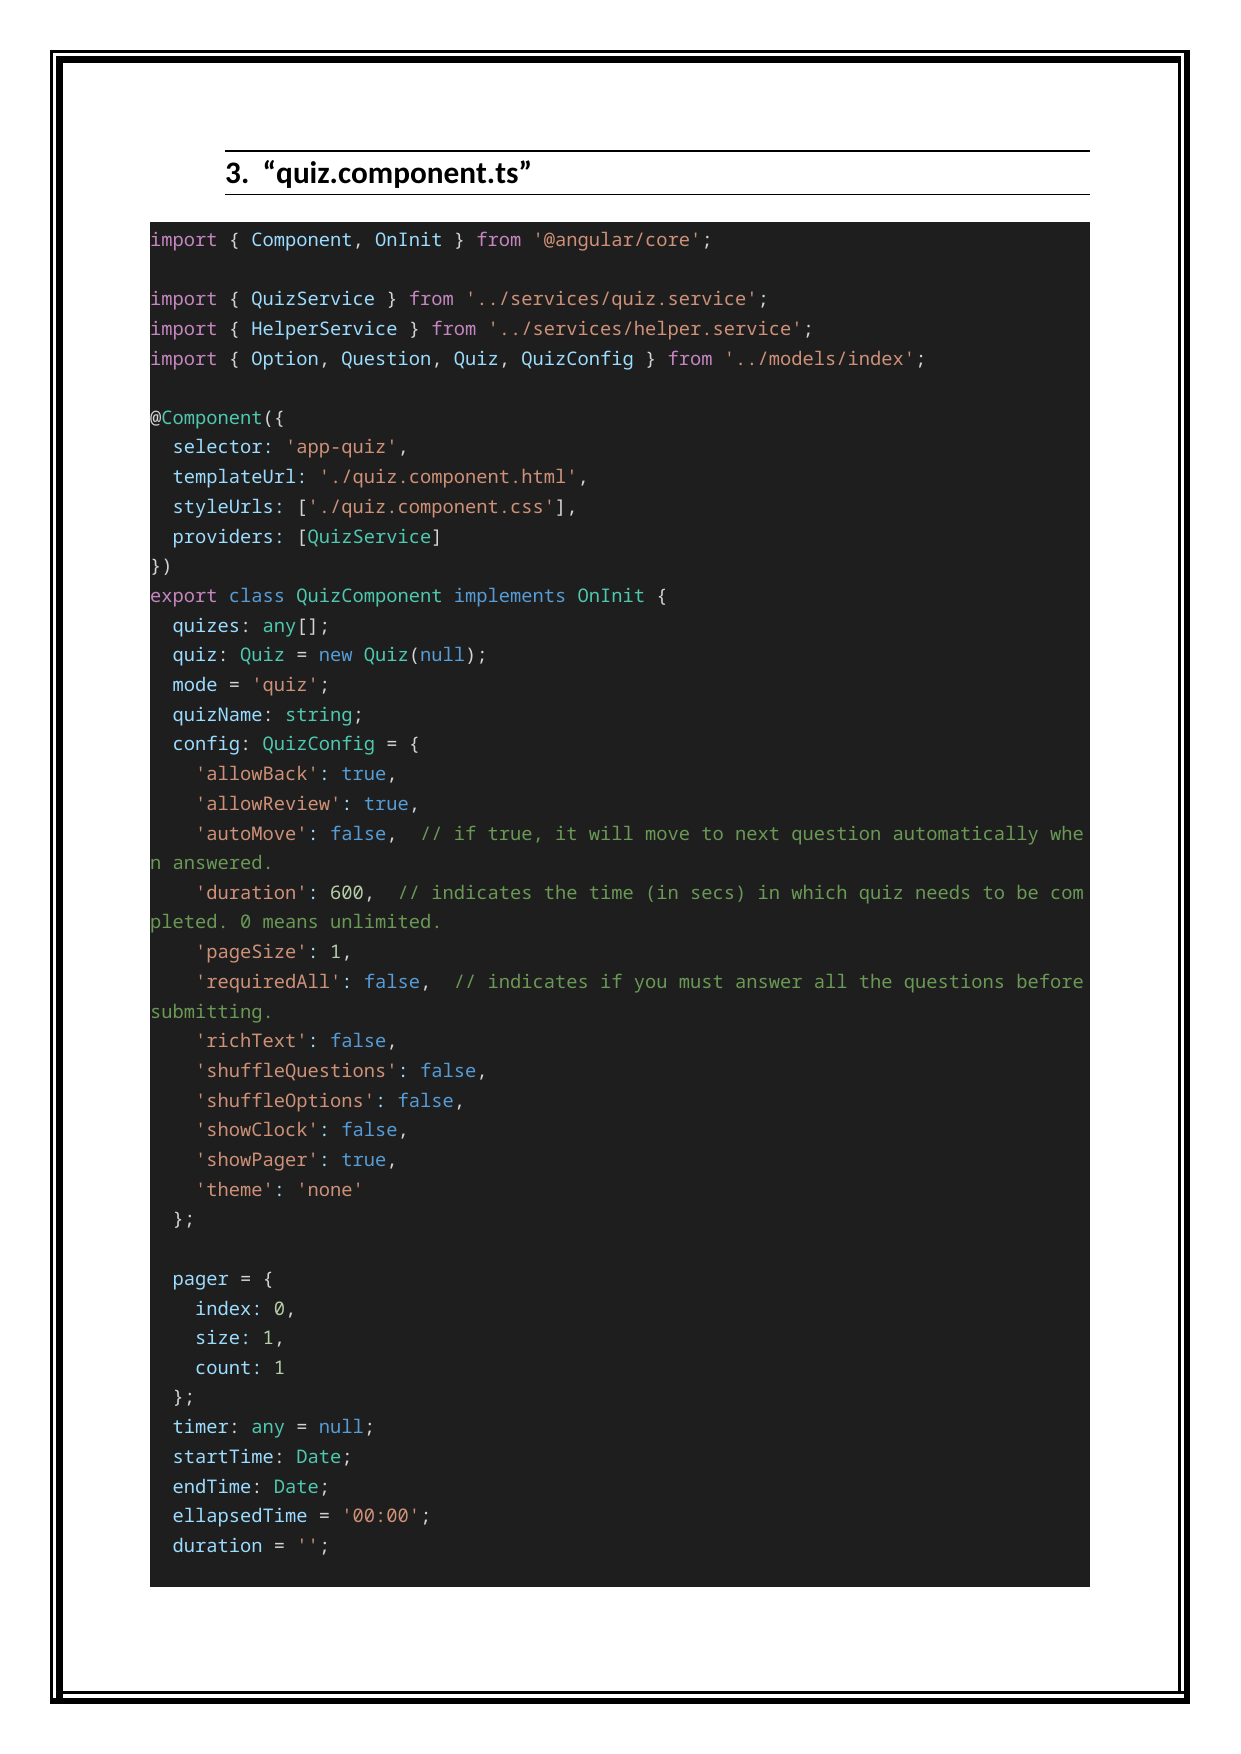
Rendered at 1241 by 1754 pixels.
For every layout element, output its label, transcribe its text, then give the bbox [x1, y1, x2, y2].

text mode = 'quiz'; [150, 667, 1090, 697]
text @Component({ [150, 400, 1090, 430]
text count: 1 [150, 1350, 1090, 1380]
text export class QuizComponent implements OnInit { [150, 578, 1090, 608]
text startTime: Date; [150, 1439, 1090, 1469]
text duration = ''; [150, 1528, 1090, 1558]
text pager = { [150, 1261, 1090, 1291]
text providers: [QuizService] [150, 519, 1090, 548]
text 'pageSize': 1, [150, 934, 1090, 964]
text 'shuffleQuestions': false, [150, 1053, 1090, 1083]
text timer: any = null; [150, 1409, 1090, 1439]
text config: QuizConfig = { [150, 727, 1090, 756]
text 'allowBack': true, [150, 756, 1090, 786]
text styleUrls: ['./quiz.component.css'], [150, 489, 1090, 519]
text templateUrl: './quiz.component.html', [150, 459, 1090, 489]
text import { Option, Question, Quiz, QuizConfig } from '../models/index'; [150, 341, 1090, 370]
text import { QuizService } from '../services/quiz.service'; [150, 281, 1090, 311]
text 'richText': false, [150, 1023, 1090, 1053]
text 'autoMove': false, // if true, it will move to next question automatically when answered. [150, 816, 1090, 875]
text import { HelperService } from '../services/helper.service'; [150, 311, 1090, 341]
text index: 0, [150, 1291, 1090, 1320]
text selector: 'app-quiz', [150, 430, 1090, 459]
text }; [150, 1202, 1090, 1231]
text }) [150, 548, 1090, 578]
text 'requiredAll': false, // indicates if you must answer all the questions before submitting. [150, 964, 1090, 1023]
text endTime: Date; [150, 1469, 1090, 1498]
text import { Component, OnInit } from '@angular/core'; [150, 222, 1090, 252]
text 'showClock': false, [150, 1112, 1090, 1142]
text }; [150, 1380, 1090, 1409]
text quiz: Quiz = new Quiz(null); [150, 637, 1090, 667]
text ellapsedTime = '00:00'; [150, 1498, 1090, 1528]
text quizName: string; [150, 697, 1090, 727]
text 'allowReview': true, [150, 786, 1090, 816]
list “quiz.component.ts” [225, 152, 1090, 194]
text quizes: any[]; [150, 608, 1090, 637]
text 'duration': 600, // indicates the time (in secs) in which quiz needs to be completed. 0 means unlimited. [150, 875, 1090, 934]
text 'showPager': true, [150, 1142, 1090, 1172]
text size: 1, [150, 1320, 1090, 1350]
text 'theme': 'none' [150, 1172, 1090, 1202]
text 'shuffleOptions': false, [150, 1083, 1090, 1112]
